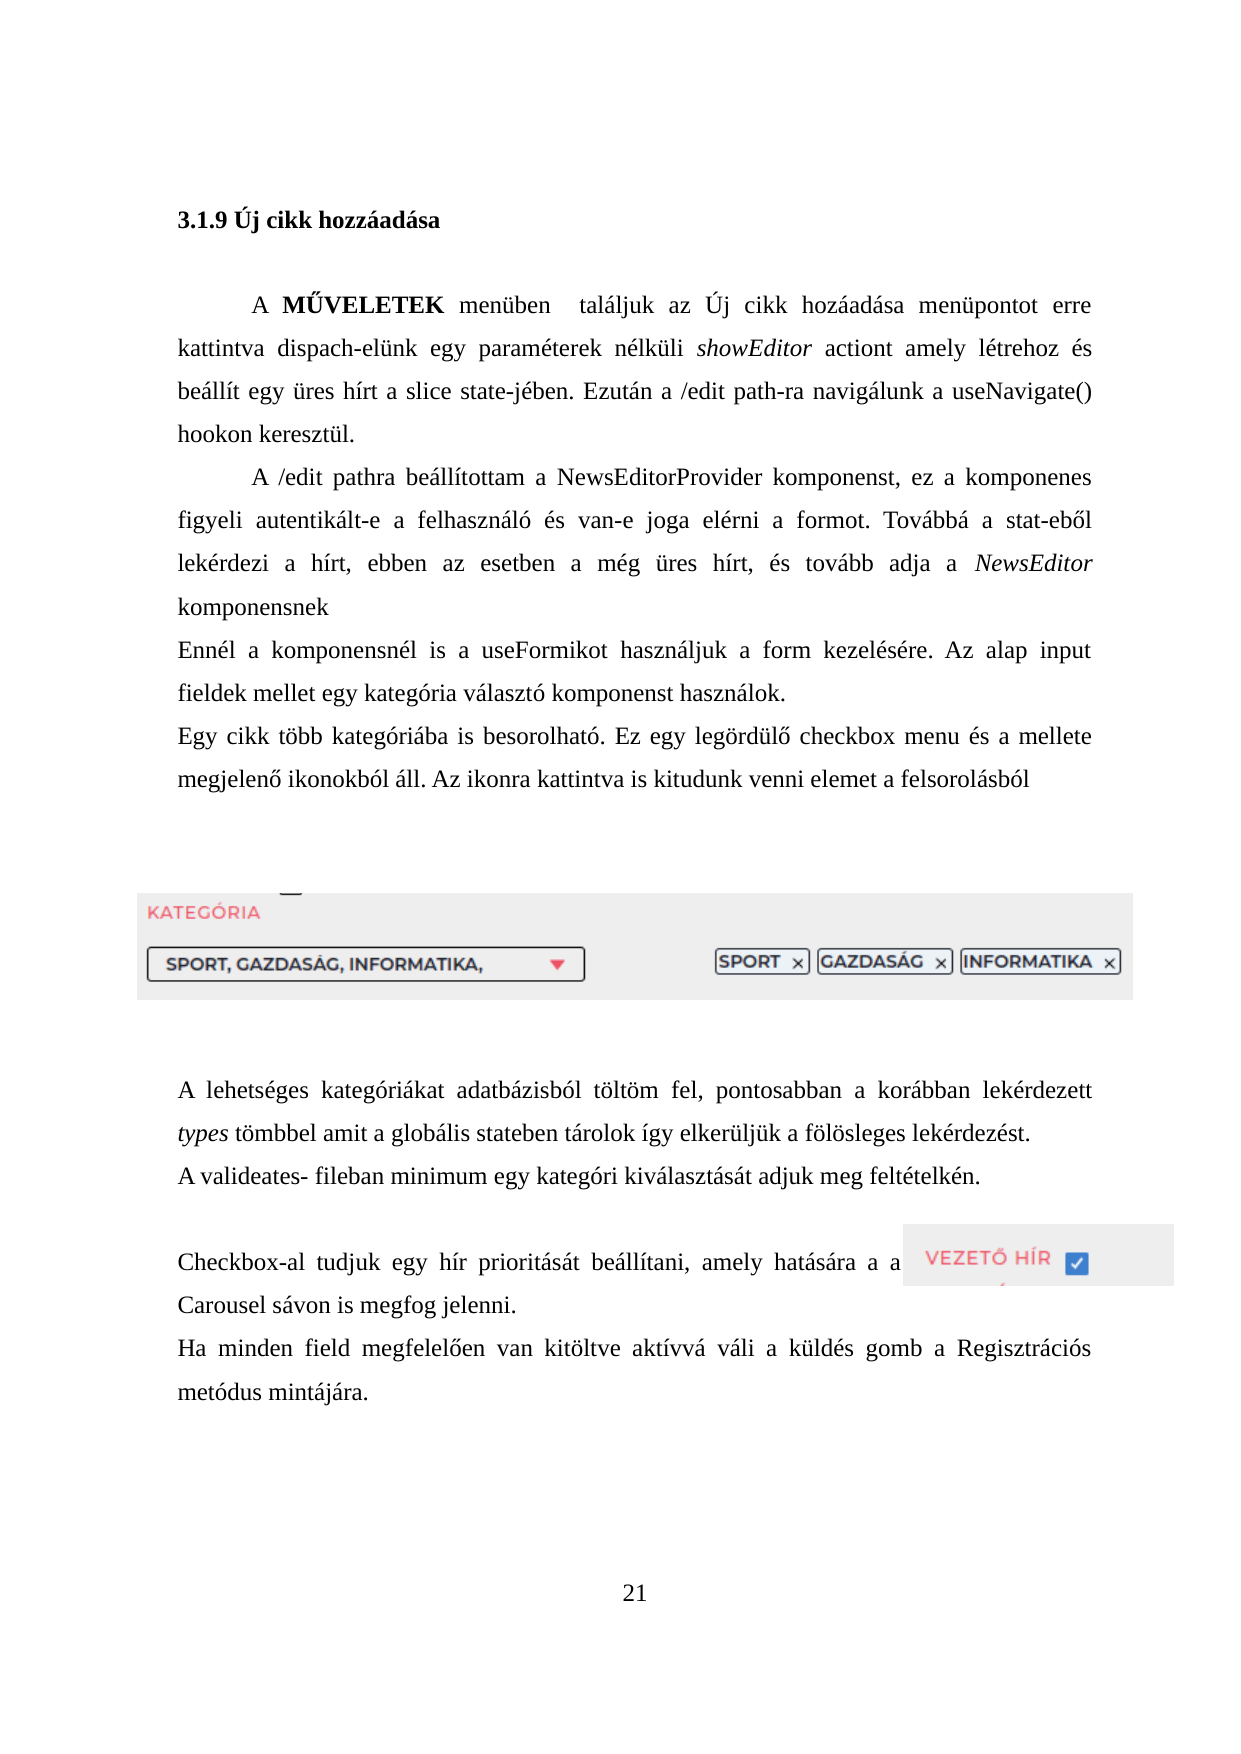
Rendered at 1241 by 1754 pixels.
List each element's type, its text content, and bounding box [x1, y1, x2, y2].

picture [137, 893, 1133, 1000]
text Ennél a komponensnél is a useFormikot használjuk a form kezelésére. Az alap input fieldek mellet egy kategória választó komponenst használok. [177, 635, 1093, 707]
text Egy cikk több kategóriába is besorolható. Ez egy legördülő checkbox menu és a mellete megjelenő ikonokból áll. Az ikonra kattintva is kitudunk venni elemet a felsorolásból [177, 721, 1093, 793]
text A lehetséges kategóriákat adatbázisból töltöm fel, pontosabban a korábban lekérdezett types tömbbel amit a globális stateben tárolok így elkerüljük a fölösleges lekérdezést. [177, 1075, 1093, 1147]
picture [903, 1224, 1174, 1286]
text A valideates- fileban minimum egy kategóri kiválasztását adjuk meg feltételkén. [177, 1161, 1093, 1190]
text Checkbox-al tudjuk egy hír prioritását beállítani, amely hatására a a Carousel sávon is megfog jelenni. [177, 1247, 1093, 1319]
subtitle 3.1.9 Új cikk hozzáadása [177, 205, 1093, 234]
text A /edit pathra beállítottam a NewsEditorProvider komponenst, ez a komponenes figyeli autentikált-e a felhasználó és van-e joga elérni a formot. Továbbá a stat-eből lekérdezi a hírt, ebben az esetben a még üres hírt, és tovább adja a NewsEditor komponensnek [177, 462, 1093, 620]
text Ha minden field megfelelően van kitöltve aktívvá váli a küldés gomb a Regisztrációs metódus mintájára. [177, 1333, 1093, 1405]
text A MŰVELETEK menüben találjuk az Új cikk hozáadása menüpontot erre kattintva dispach-elünk egy paraméterek nélküli showEditor actiont amely létrehoz és beállít egy üres hírt a slice state-jében. Ezután a /edit path-ra navigálunk a useNavigate() hookon keresztül. [177, 290, 1093, 448]
